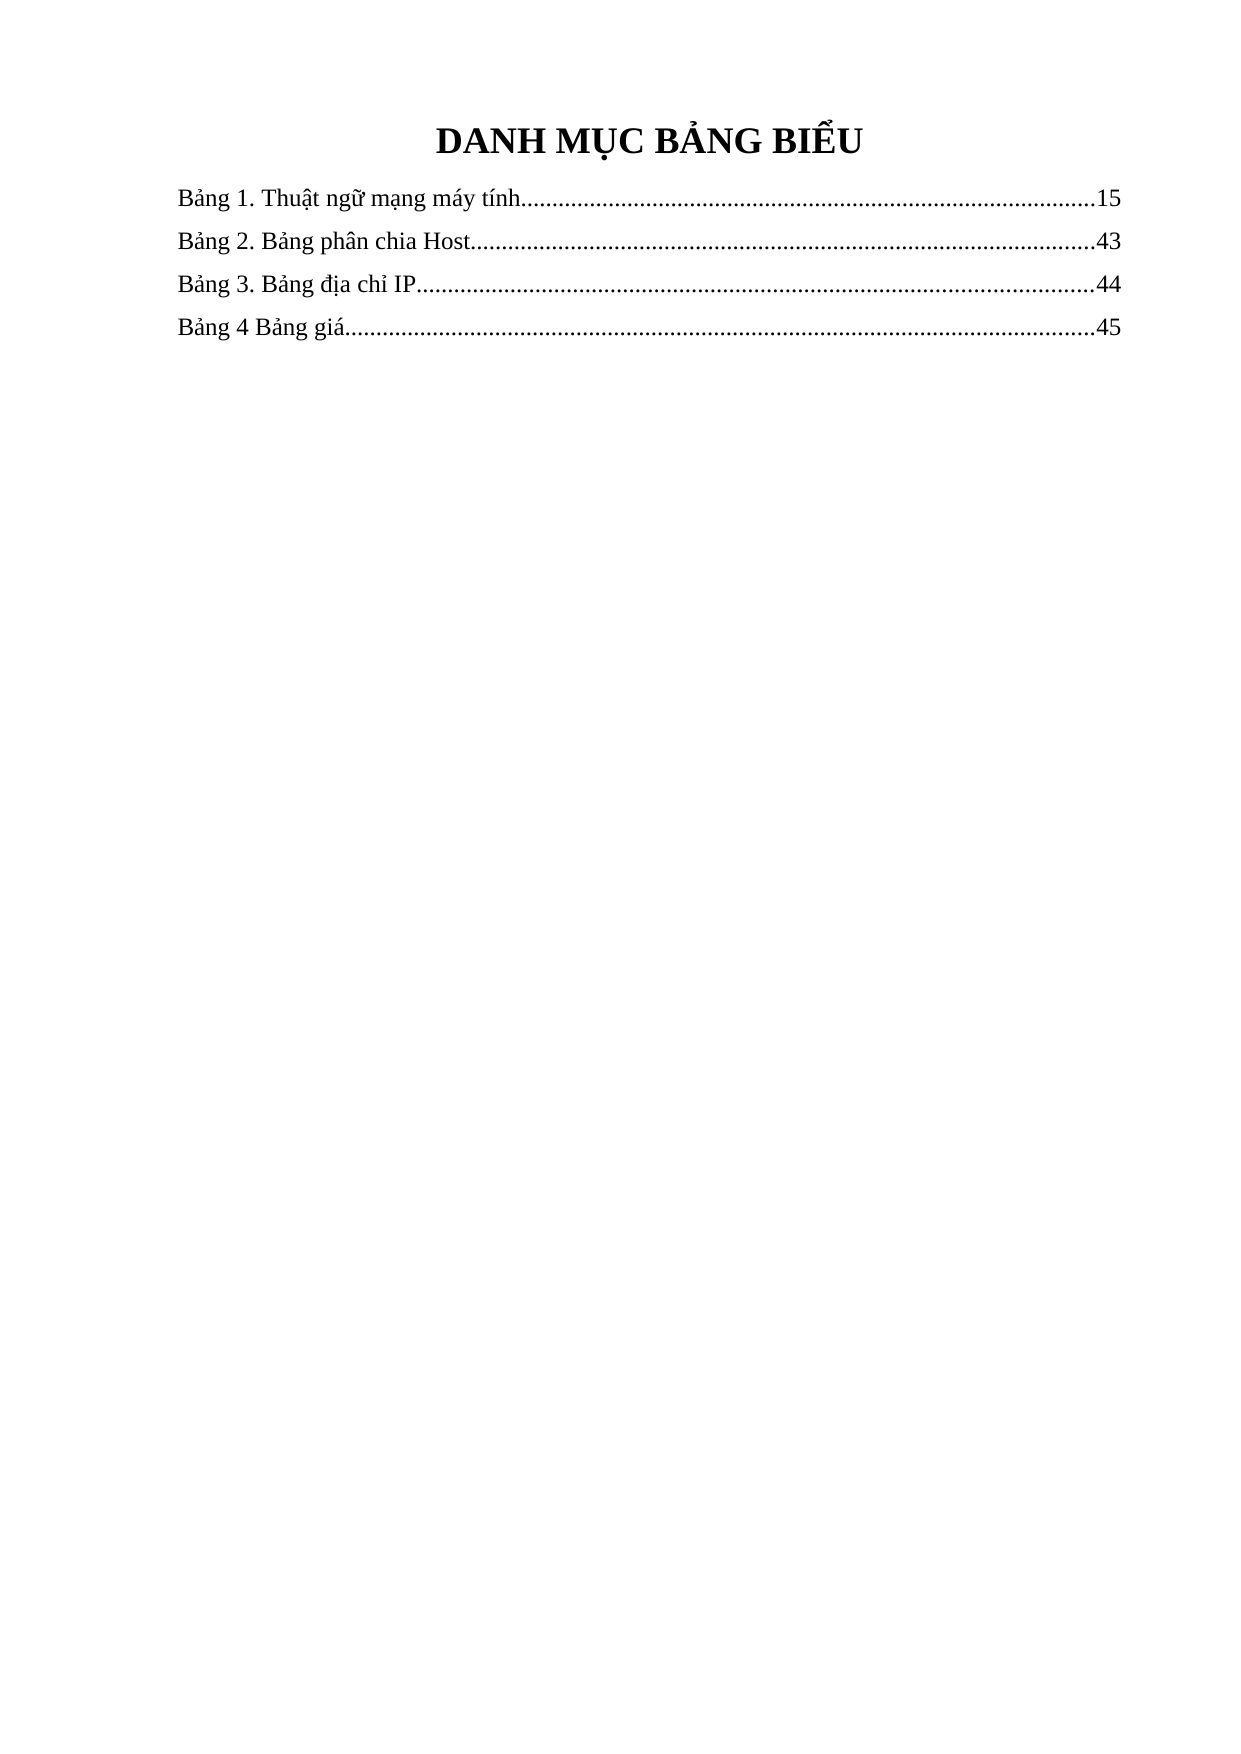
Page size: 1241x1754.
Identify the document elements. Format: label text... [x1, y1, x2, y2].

text DANH MỤC BẢNG BIỂU [177, 118, 1122, 161]
text Bảng 3. Bảng địa chỉ IP 44 [177, 269, 1122, 298]
text Bảng 4 Bảng giá 45 [177, 312, 1122, 341]
text Bảng 1. Thuật ngữ mạng máy tính. 15 [177, 183, 1122, 212]
text Bảng 2. Bảng phân chia Host 43 [177, 226, 1122, 255]
